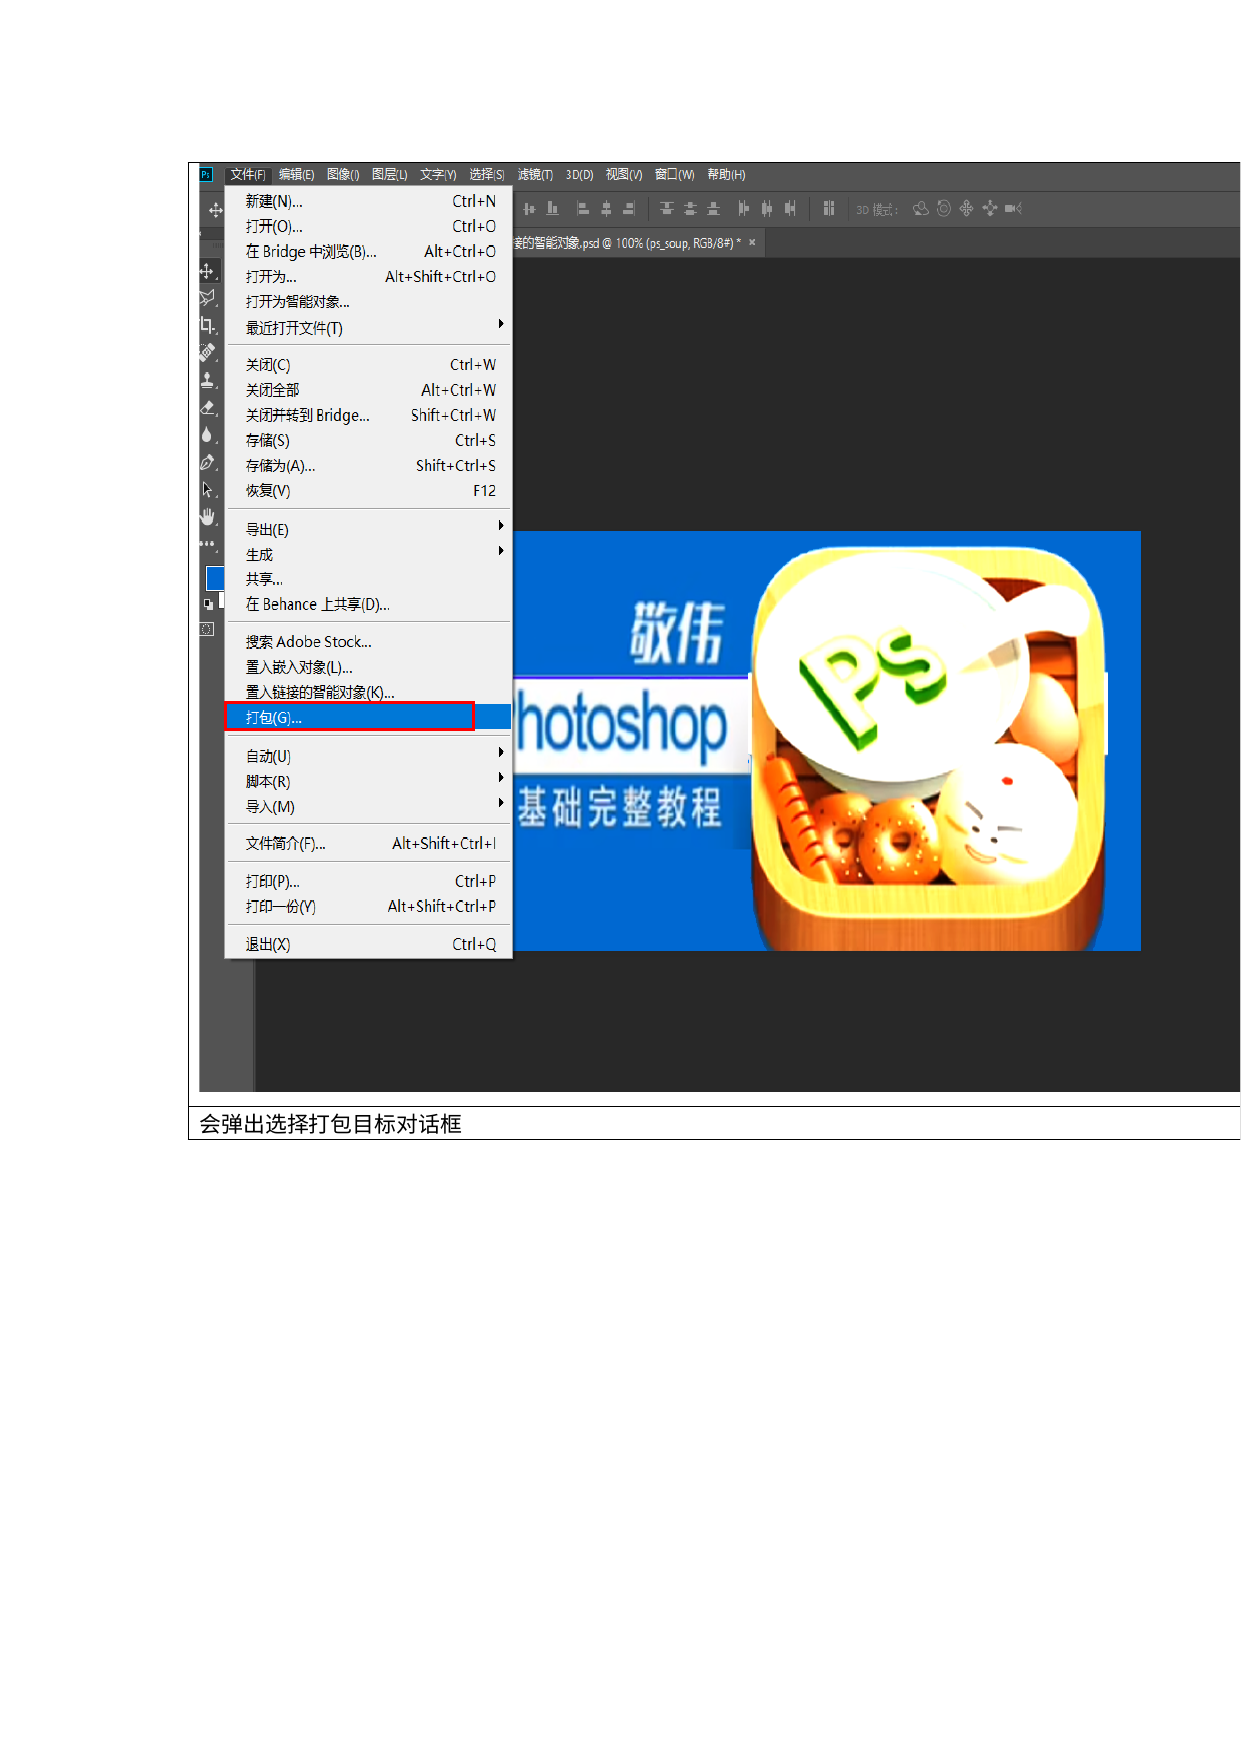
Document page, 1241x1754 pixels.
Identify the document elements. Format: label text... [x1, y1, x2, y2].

picture [199, 169, 211, 180]
table_cell 会弹出选择打包目标对话框 [189, 1107, 1240, 1139]
table_header [189, 163, 1240, 1106]
picture [199, 163, 1241, 1092]
